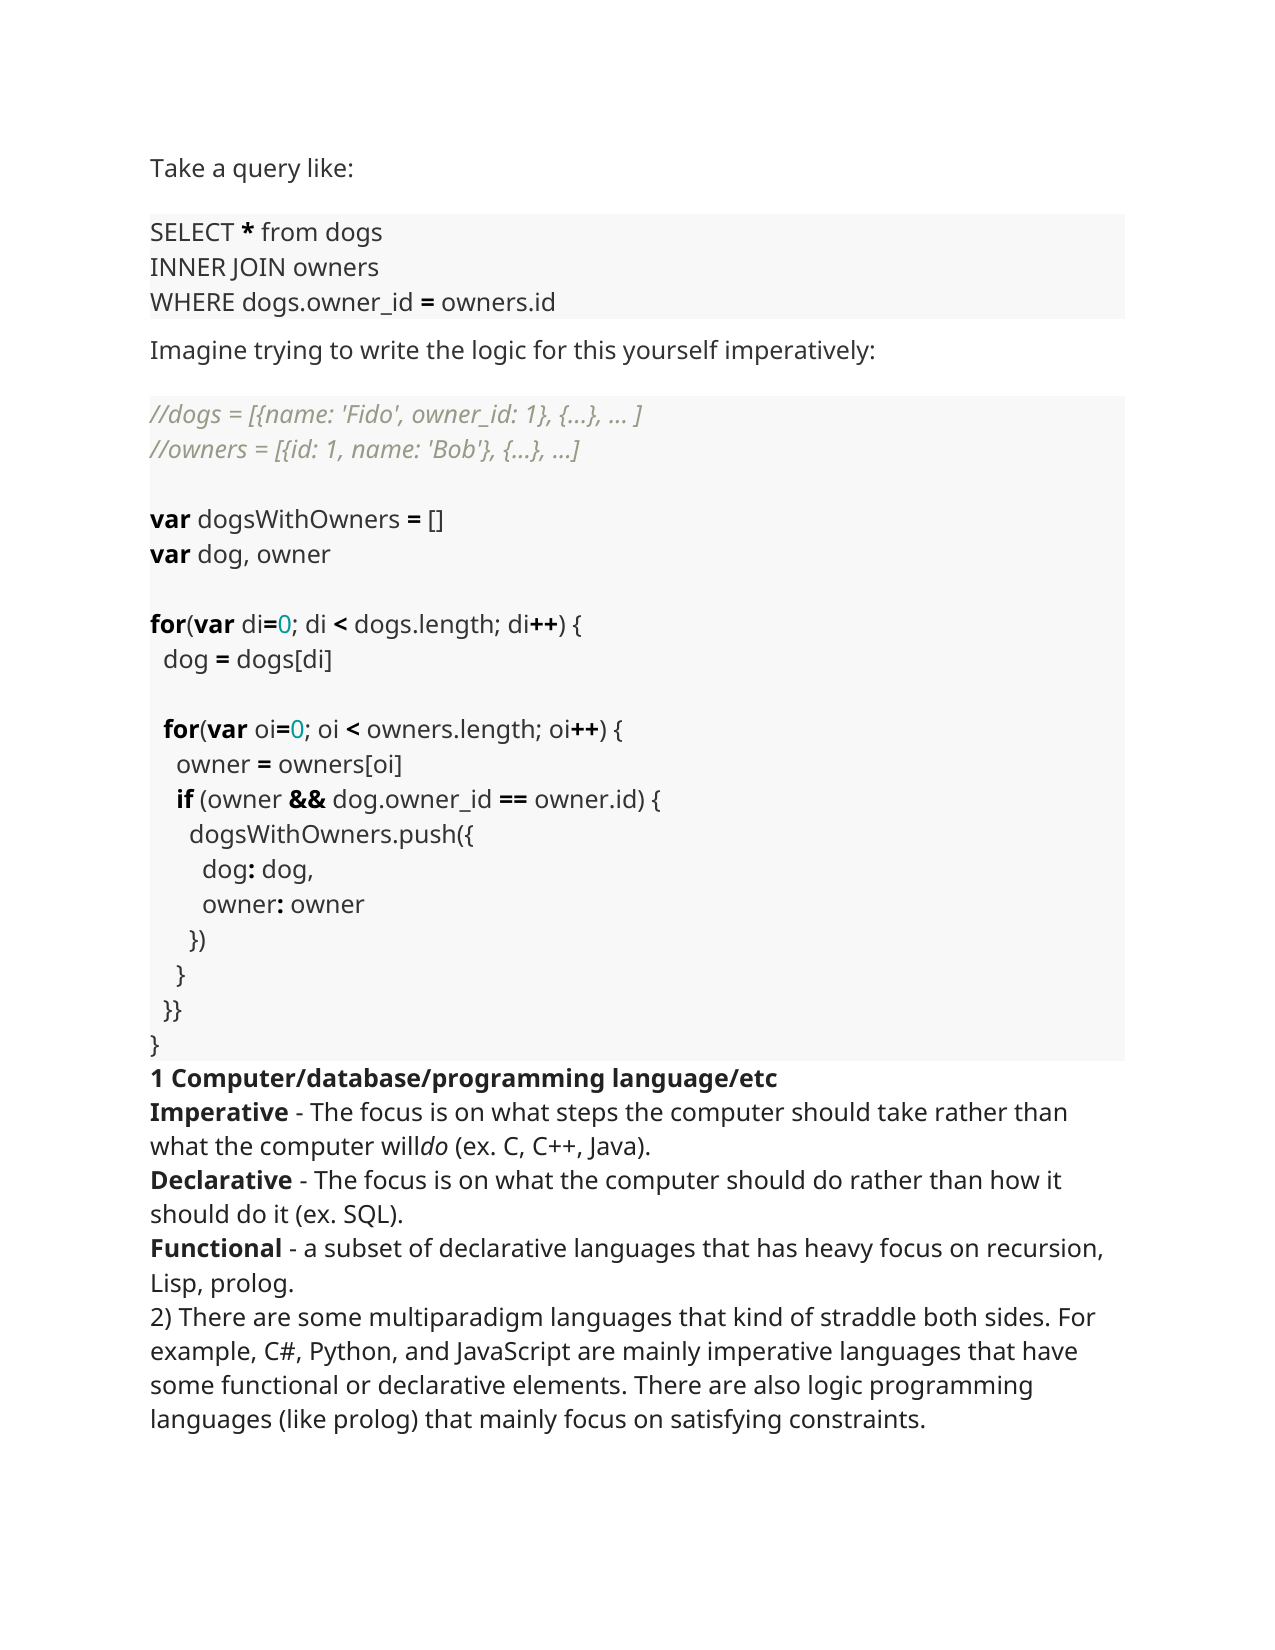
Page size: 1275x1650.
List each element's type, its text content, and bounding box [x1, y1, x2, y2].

text //dogs = [{name: 'Fido', owner_id: 1}, {...}, ... ] [150, 396, 1125, 431]
text Imperative - The focus is on what steps the computer should take rather than what the computer willdo (ex. C, C++, Java). [150, 1095, 1125, 1163]
text dogsWithOwners.push({ [150, 816, 1125, 851]
text 1 Computer/database/programming language/etc [150, 1061, 1125, 1095]
text //owners = [{id: 1, name: 'Bob'}, {...}, ...] [150, 431, 1125, 466]
text owner: owner [150, 886, 1125, 921]
text SELECT * from dogs [150, 214, 1125, 249]
text Imagine trying to write the logic for this yourself imperatively: [150, 332, 1125, 367]
text dog: dog, [150, 851, 1125, 886]
text Functional - a subset of declarative languages that has heavy focus on recursion, Lisp, prolog. [150, 1231, 1125, 1299]
text owner = owners[oi] [150, 746, 1125, 781]
text var dog, owner [150, 536, 1125, 571]
text 2) There are some multiparadigm languages that kind of straddle both sides. For example, C#, Python, and JavaScript are mainly imperative languages that have some functional or declarative elements. There are also logic programming languages (like prolog) that mainly focus on satisfying constraints. [150, 1299, 1125, 1436]
text }} [150, 991, 1125, 1026]
text } [150, 956, 1125, 991]
text for(var oi=0; oi < owners.length; oi++) { [150, 711, 1125, 746]
text INNER JOIN owners [150, 249, 1125, 284]
text if (owner && dog.owner_id == owner.id) { [150, 781, 1125, 816]
text var dogsWithOwners = [] [150, 501, 1125, 536]
text WHERE dogs.owner_id = owners.id [150, 284, 1125, 319]
text for(var di=0; di < dogs.length; di++) { [150, 606, 1125, 641]
text dog = dogs[di] [150, 641, 1125, 676]
text Take a query like: [150, 150, 1125, 185]
text } [150, 1026, 1125, 1061]
text }) [150, 921, 1125, 956]
text Declarative - The focus is on what the computer should do rather than how it should do it (ex. SQL). [150, 1163, 1125, 1231]
